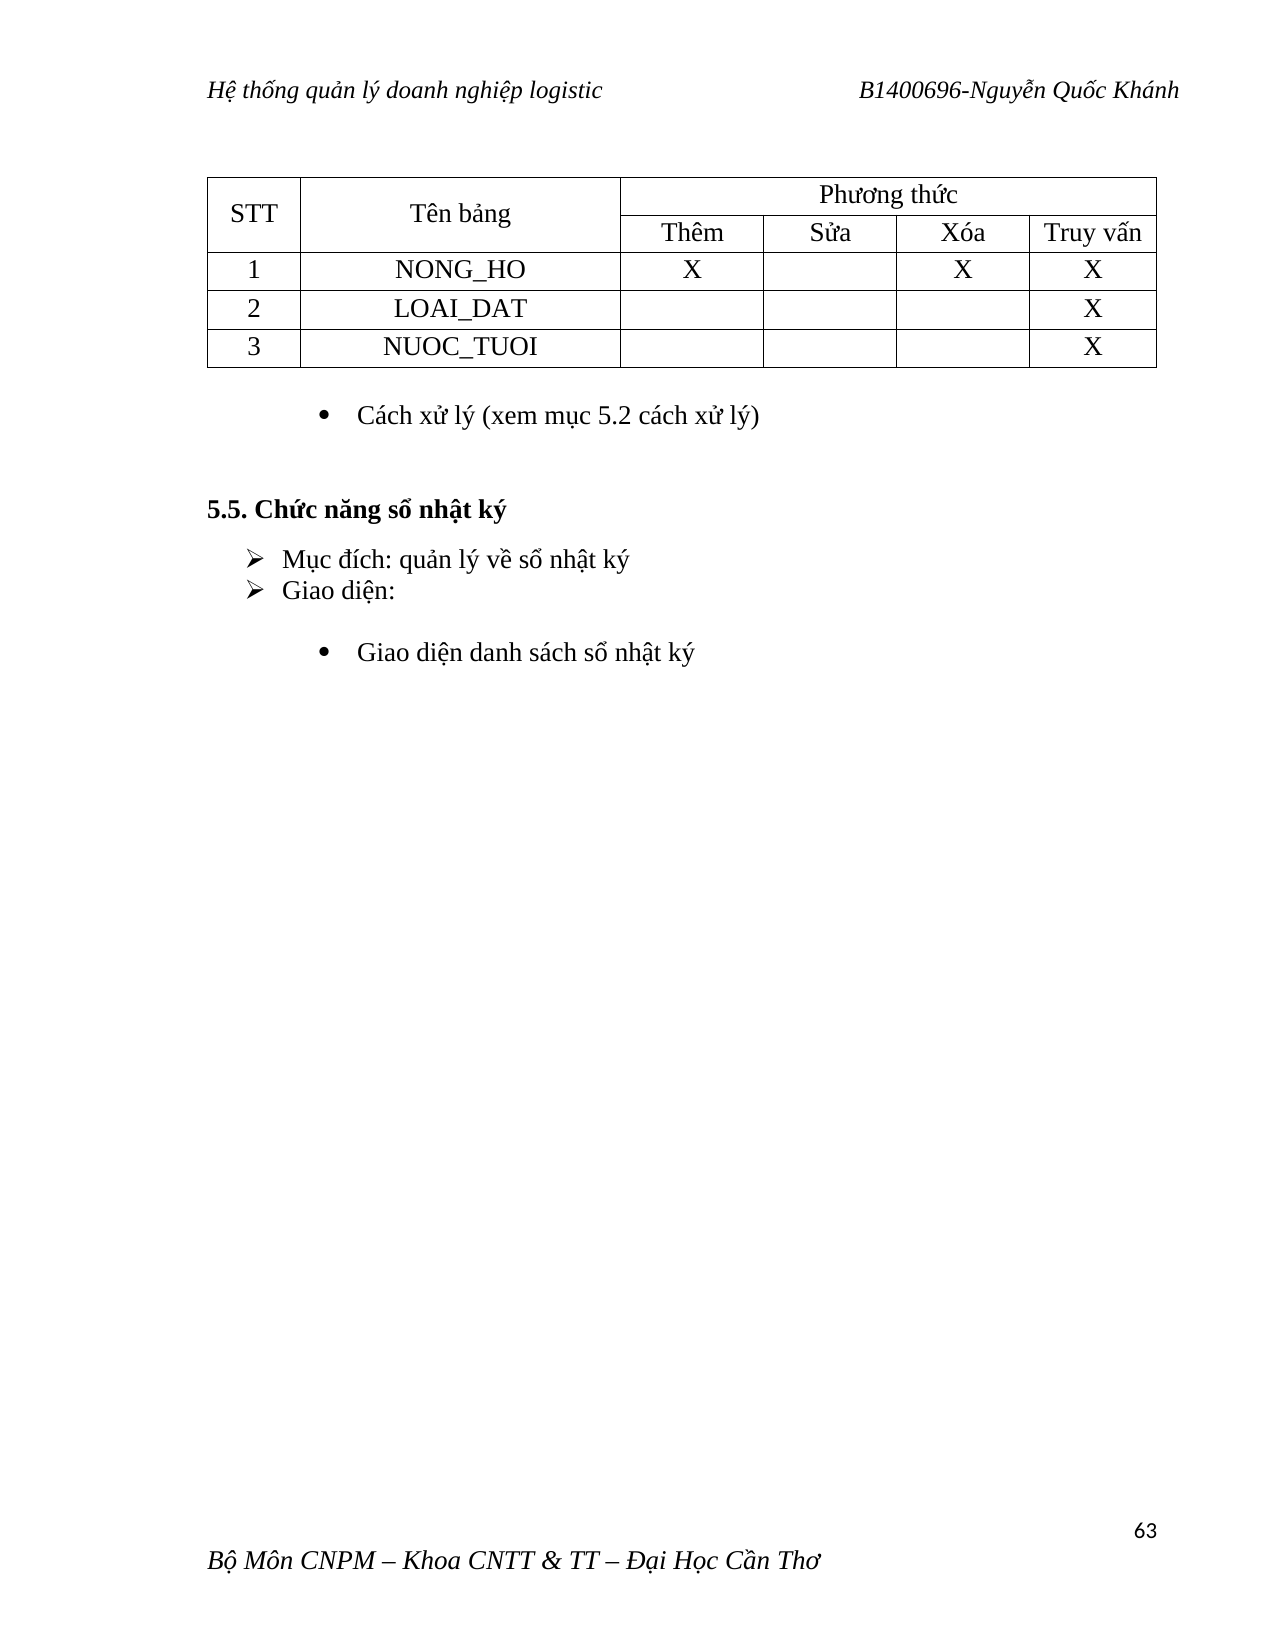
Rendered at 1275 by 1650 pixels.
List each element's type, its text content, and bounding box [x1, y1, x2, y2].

table_cell X [1030, 330, 1156, 367]
table_cell [621, 291, 763, 329]
table_cell [897, 291, 1029, 329]
table_cell X [897, 253, 1029, 290]
table_cell [621, 330, 763, 367]
table_cell [764, 253, 896, 290]
table_cell LOAI_DAT [301, 291, 620, 329]
table_cell 1 [208, 253, 300, 290]
table_cell [764, 291, 896, 329]
table_cell 3 [208, 330, 300, 367]
table_cell Xóa [897, 216, 1029, 252]
list Giao diện danh sách sổ nhật ký [319, 637, 1157, 668]
table_cell NONG_HO [301, 253, 620, 290]
table_header STT [208, 178, 300, 252]
table_cell X [1030, 253, 1156, 290]
table_cell 2 [208, 291, 300, 329]
table_cell X [621, 253, 763, 290]
table_cell NUOC_TUOI [301, 330, 620, 367]
table_cell Sửa [764, 216, 896, 252]
table_cell Thêm [621, 216, 763, 252]
list Mục đích: quản lý về sổ nhật ký [244, 543, 1157, 574]
table_header Tên bảng [301, 178, 620, 252]
table_cell X [1030, 291, 1156, 329]
text 5.5. Chức năng sổ nhật ký [207, 493, 1157, 524]
table_cell [764, 330, 896, 367]
table_header Phương thức [621, 178, 1156, 214]
table_cell [897, 330, 1029, 367]
list Cách xử lý (xem mục 5.2 cách xử lý) [319, 399, 1157, 430]
table_cell Truy vấn [1030, 216, 1156, 252]
list Giao diện: [244, 574, 1157, 605]
